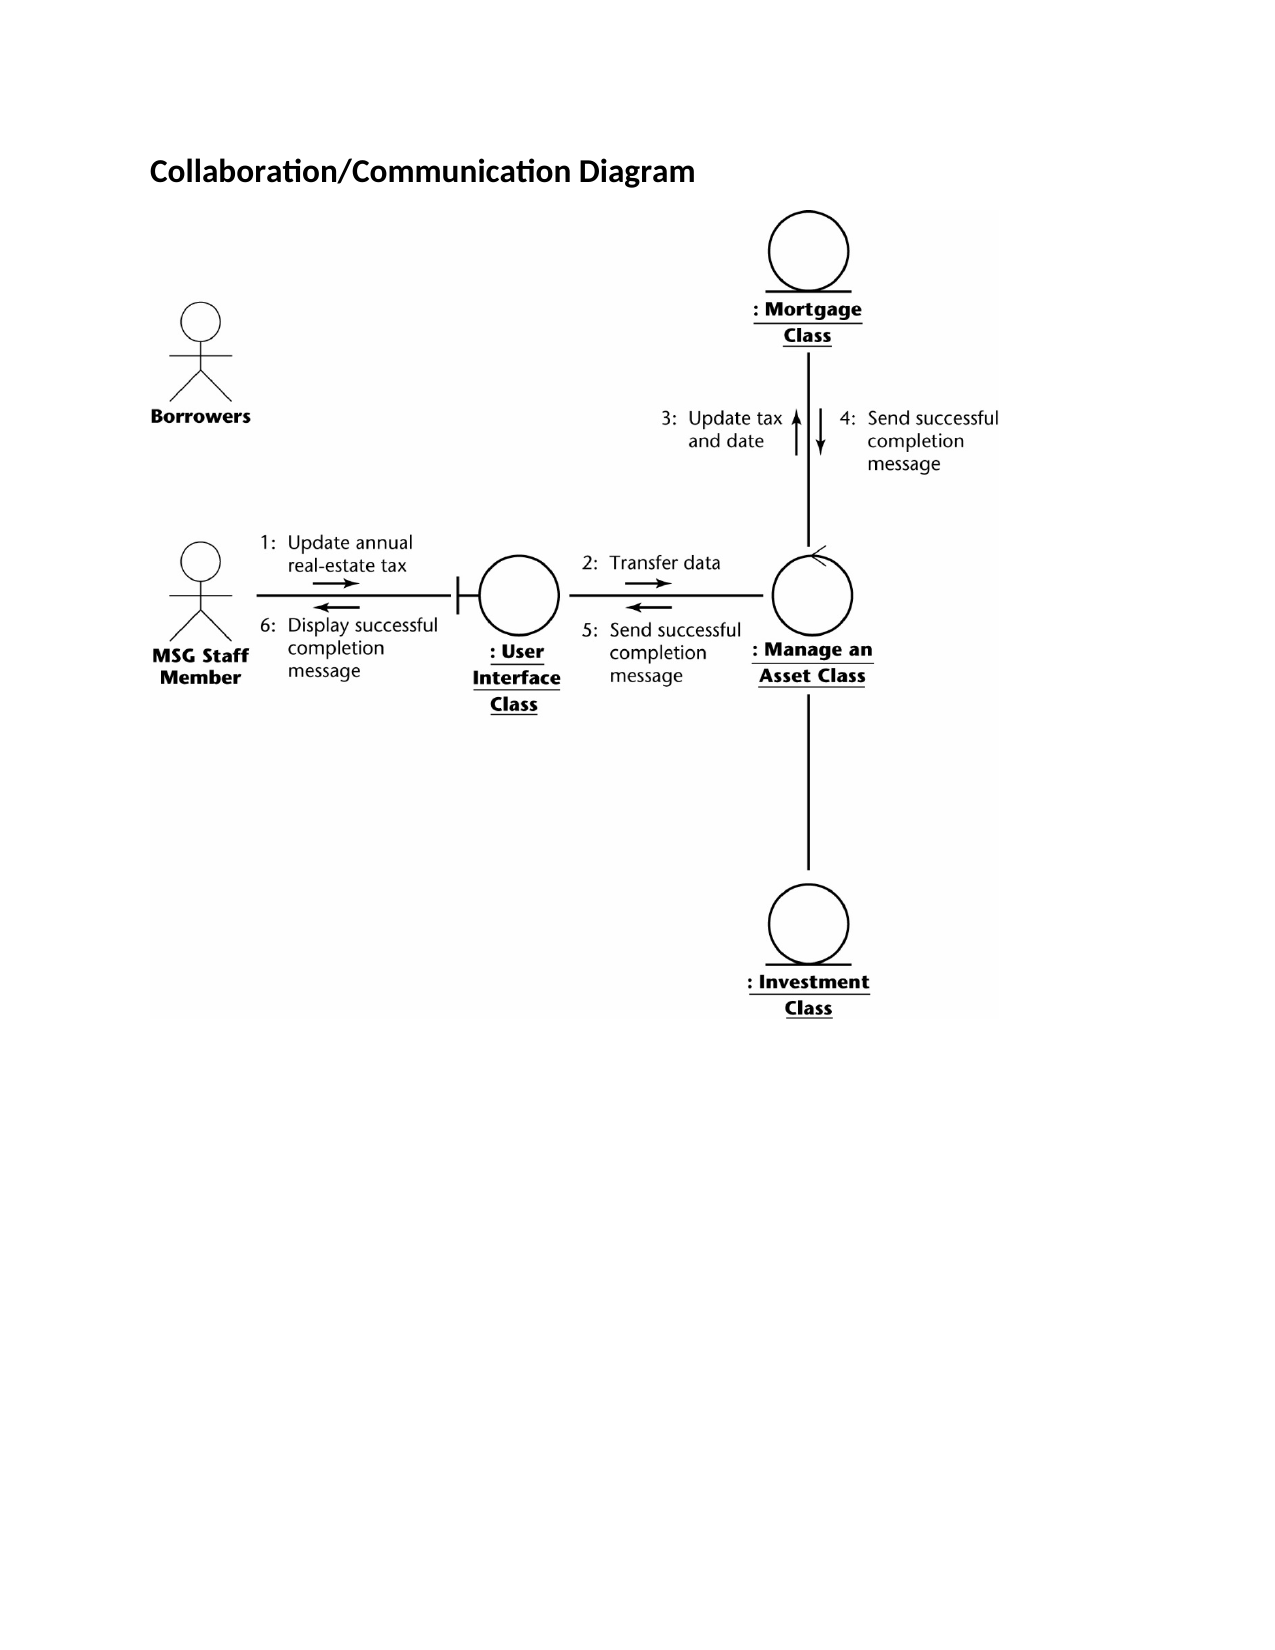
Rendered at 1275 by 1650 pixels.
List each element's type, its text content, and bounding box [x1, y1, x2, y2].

text Collaboration/Communication Diagram [150, 150, 1125, 191]
picture [150, 210, 999, 1019]
